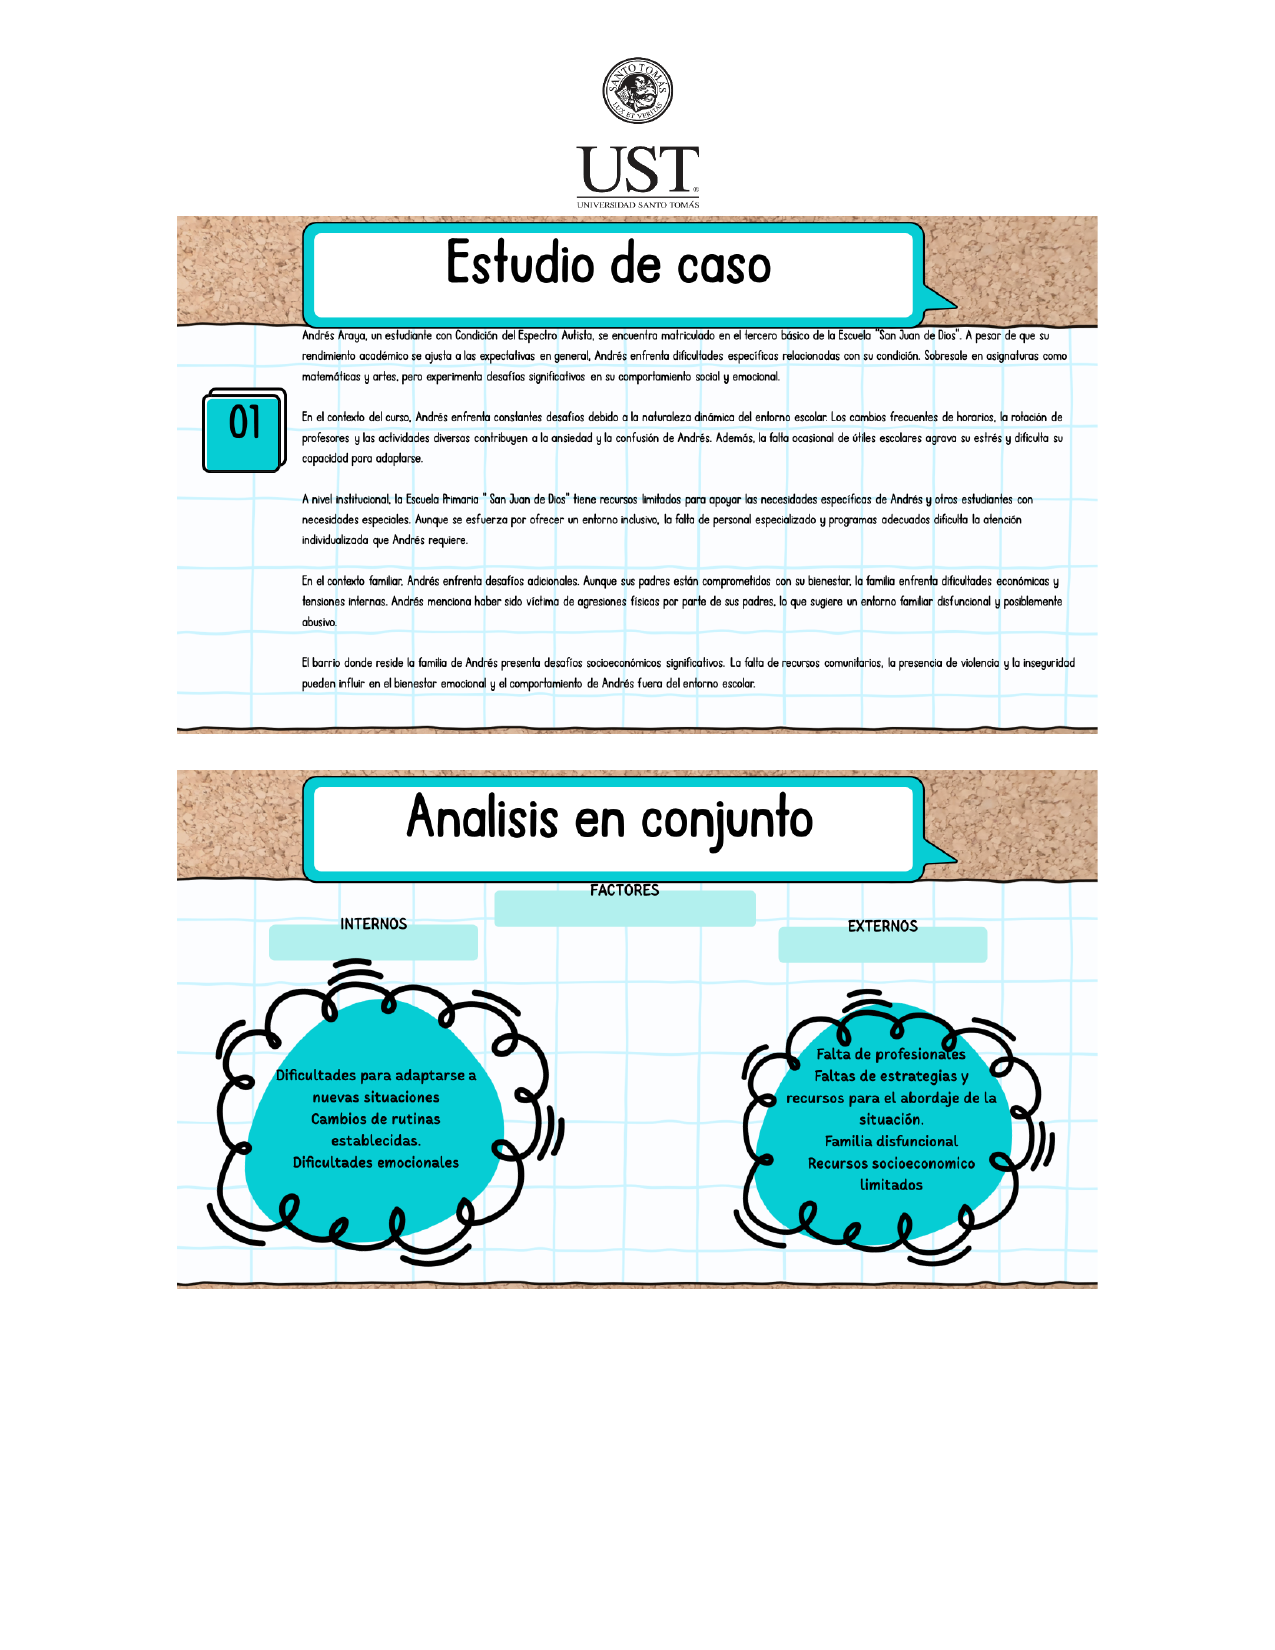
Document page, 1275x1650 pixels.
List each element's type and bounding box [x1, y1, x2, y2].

picture [177, 44, 1098, 734]
picture [177, 770, 1098, 1289]
